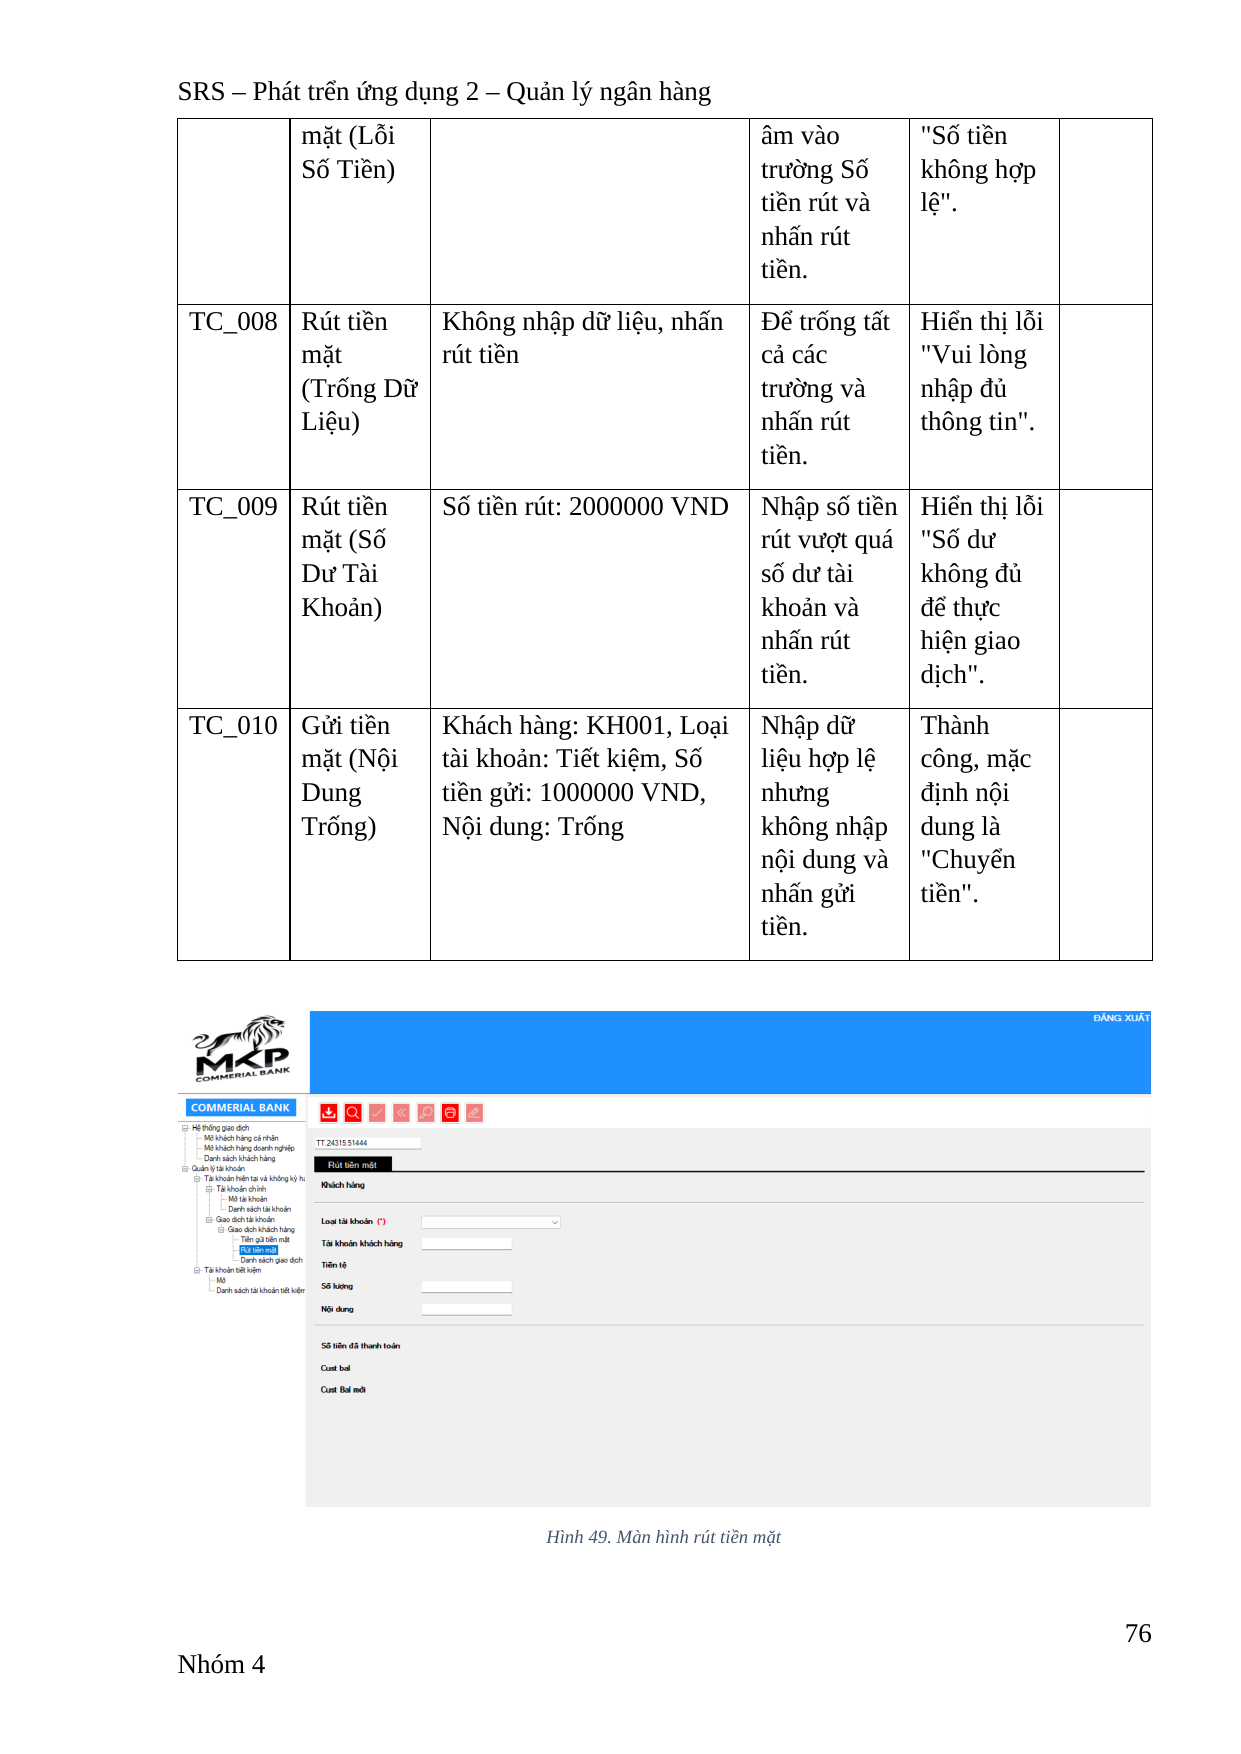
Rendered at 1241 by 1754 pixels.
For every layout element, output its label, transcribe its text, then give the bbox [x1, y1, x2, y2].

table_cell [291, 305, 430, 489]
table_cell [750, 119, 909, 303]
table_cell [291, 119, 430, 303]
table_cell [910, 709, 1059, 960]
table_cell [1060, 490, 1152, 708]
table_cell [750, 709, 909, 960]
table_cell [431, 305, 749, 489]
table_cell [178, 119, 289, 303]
picture [177, 1011, 1151, 1507]
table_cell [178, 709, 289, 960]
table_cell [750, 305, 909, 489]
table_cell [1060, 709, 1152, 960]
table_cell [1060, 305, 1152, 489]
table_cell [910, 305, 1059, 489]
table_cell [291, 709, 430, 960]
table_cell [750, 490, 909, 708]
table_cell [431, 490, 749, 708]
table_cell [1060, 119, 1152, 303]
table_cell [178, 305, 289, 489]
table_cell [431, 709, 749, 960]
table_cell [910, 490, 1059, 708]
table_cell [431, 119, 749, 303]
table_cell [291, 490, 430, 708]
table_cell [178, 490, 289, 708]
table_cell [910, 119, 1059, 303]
